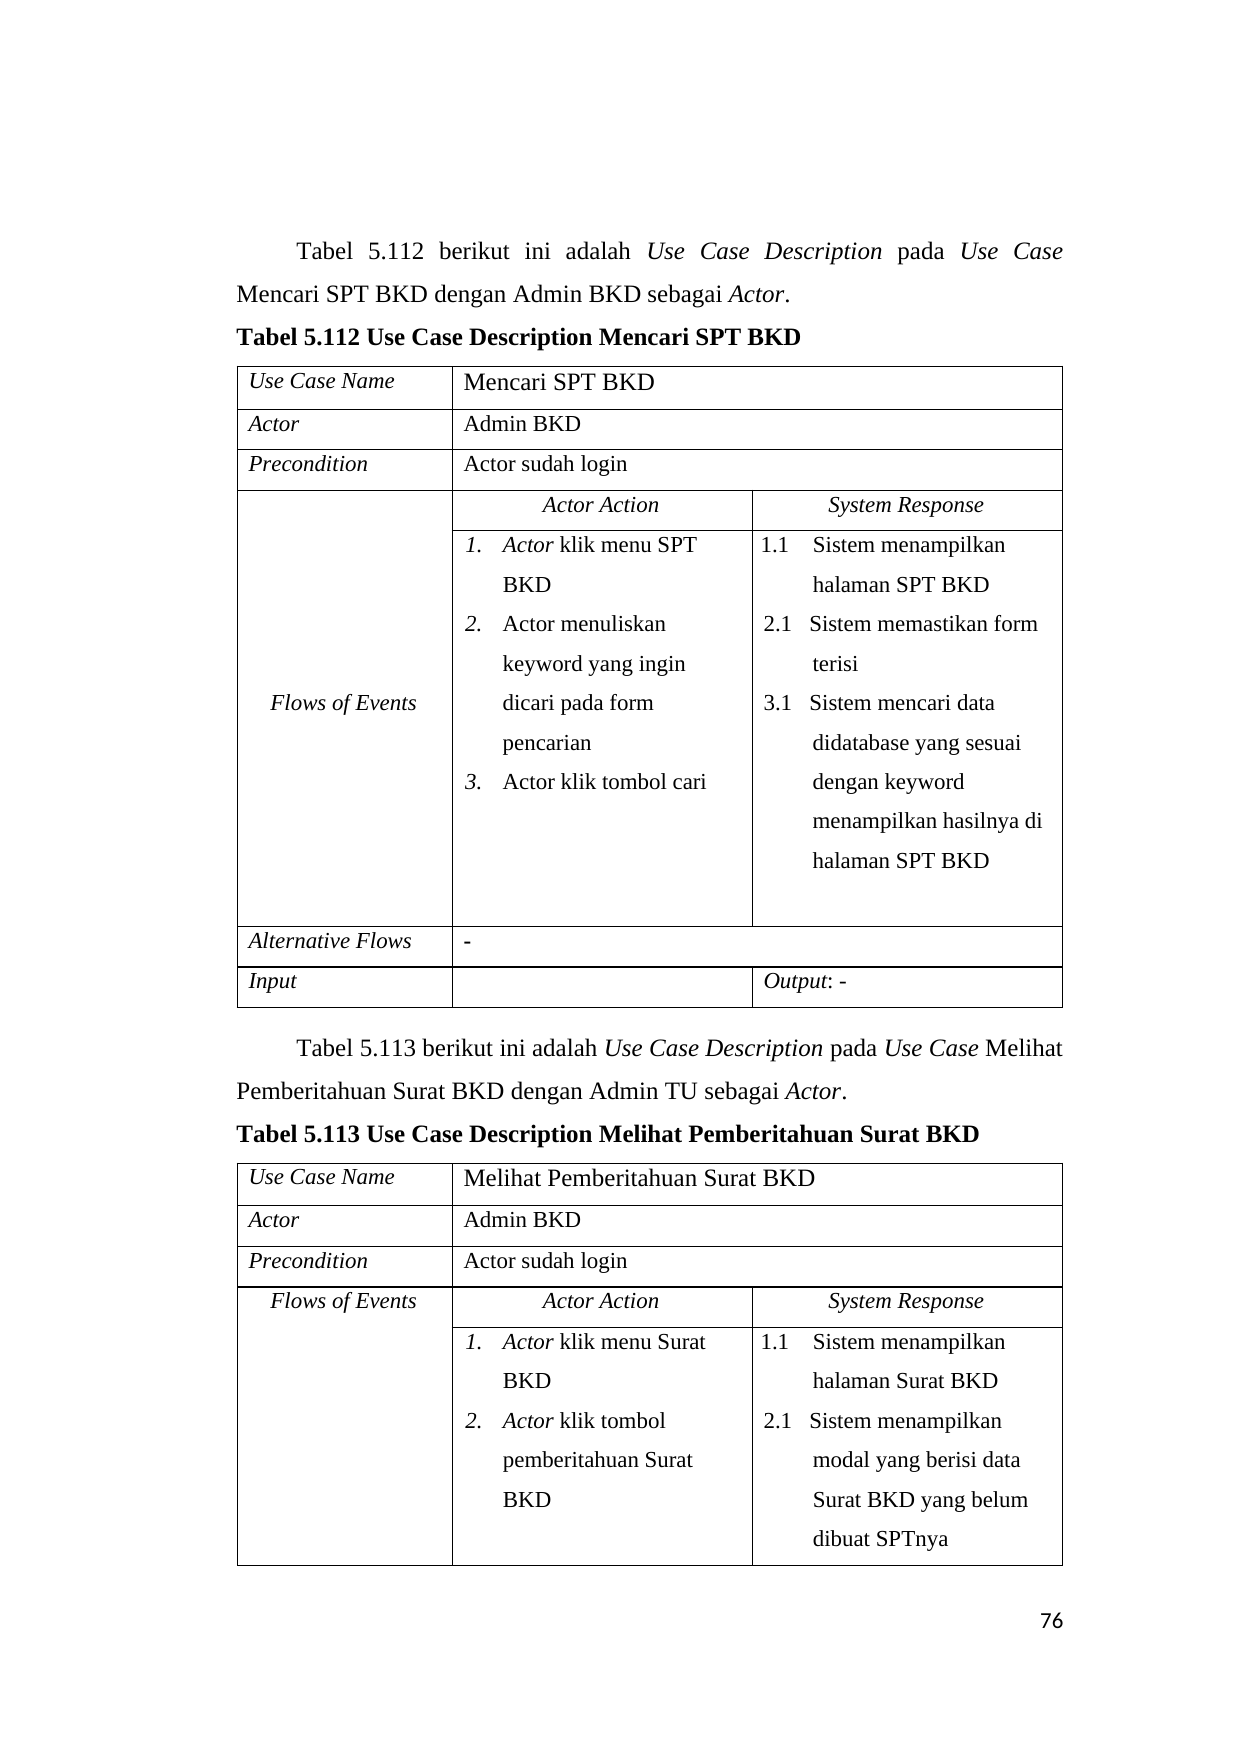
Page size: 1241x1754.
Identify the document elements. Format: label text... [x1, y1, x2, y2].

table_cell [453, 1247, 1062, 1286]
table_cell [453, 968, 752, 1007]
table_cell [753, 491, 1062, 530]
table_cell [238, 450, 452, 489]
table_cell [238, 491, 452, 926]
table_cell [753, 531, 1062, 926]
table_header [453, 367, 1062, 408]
text Tabel 5.112 Use Case Description Mencari SPT BKD [236, 322, 1063, 351]
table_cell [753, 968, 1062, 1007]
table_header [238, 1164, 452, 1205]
text Tabel 5.113 Use Case Description Melihat Pemberitahuan Surat BKD [236, 1119, 1063, 1148]
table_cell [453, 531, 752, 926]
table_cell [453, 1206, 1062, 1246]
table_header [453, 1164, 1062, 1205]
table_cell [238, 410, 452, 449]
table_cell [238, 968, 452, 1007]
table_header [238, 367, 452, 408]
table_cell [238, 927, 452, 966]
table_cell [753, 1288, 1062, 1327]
text Tabel 5.113 berikut ini adalah Use Case Description pada Use Case Melihat Pemberitahuan Surat BKD dengan Admin TU sebagai Actor. [236, 1033, 1063, 1105]
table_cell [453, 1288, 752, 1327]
text Tabel 5.112 berikut ini adalah Use Case Description pada Use Case Mencari SPT BKD dengan Admin BKD sebagai Actor. [236, 236, 1063, 308]
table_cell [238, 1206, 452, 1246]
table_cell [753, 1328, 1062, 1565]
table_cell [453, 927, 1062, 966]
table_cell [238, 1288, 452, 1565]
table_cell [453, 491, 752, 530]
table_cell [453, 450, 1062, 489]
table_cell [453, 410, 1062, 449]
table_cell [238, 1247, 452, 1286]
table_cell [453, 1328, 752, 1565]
